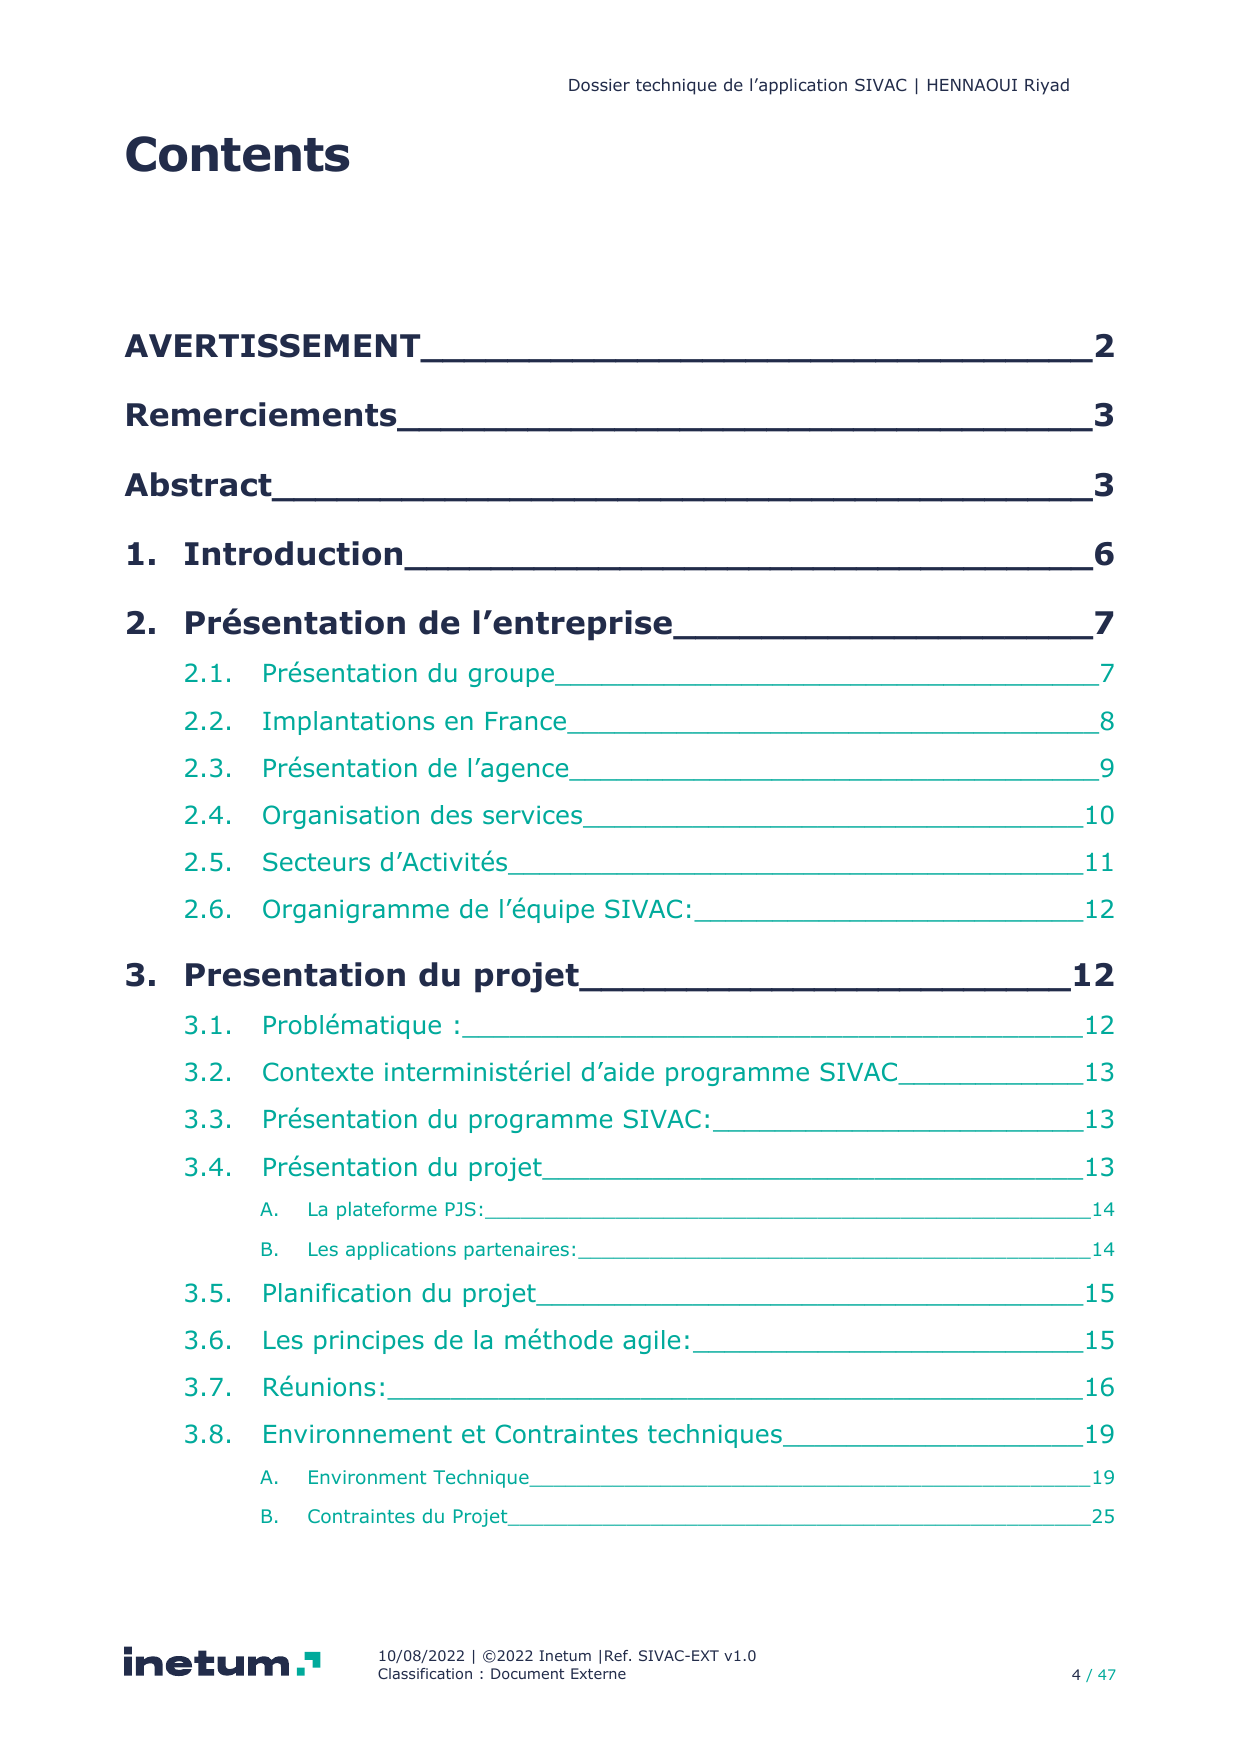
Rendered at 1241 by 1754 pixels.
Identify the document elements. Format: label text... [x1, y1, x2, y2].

text 2. Présentation de l’entreprise 7 [124, 603, 1116, 641]
text 3.6. Les principes de la méthode agile: 15 [183, 1324, 1116, 1354]
text 2.3. Présentation de l’agence 9 [183, 752, 1116, 782]
text A. La plateforme PJS: 14 [260, 1198, 1116, 1221]
text 3.3. Présentation du programme SIVAC: 13 [183, 1104, 1116, 1134]
text AVERTISSEMENT 2 [124, 326, 1116, 364]
text 1. Introduction 6 [124, 534, 1116, 572]
text 3.2. Contexte interministériel d’aide programme SIVAC 13 [183, 1057, 1116, 1087]
text B. Contraintes du Projet 25 [260, 1505, 1116, 1527]
text 2.2. Implantations en France 8 [183, 705, 1116, 735]
text 3.1. Problématique : 12 [183, 1009, 1116, 1040]
text B. Les applications partenaires: 14 [260, 1237, 1116, 1260]
text 2.6. Organigramme de l’équipe SIVAC: 12 [183, 893, 1116, 924]
text Abstract 3 [124, 464, 1116, 503]
text 3.8. Environnement et Contraintes techniques 19 [183, 1418, 1116, 1448]
text 3.7. Réunions: 16 [183, 1371, 1116, 1401]
title Contents [124, 124, 1116, 181]
text A. Environment Technique 19 [260, 1465, 1116, 1488]
text 2.4. Organisation des services 10 [183, 799, 1116, 829]
text 2.1. Présentation du groupe 7 [183, 658, 1116, 688]
text 3.5. Planification du projet 15 [183, 1277, 1116, 1307]
text Remerciements 3 [124, 395, 1116, 433]
text 3.4. Présentation du projet 13 [183, 1151, 1116, 1181]
text 2.5. Secteurs d’Activités 11 [183, 846, 1116, 877]
text 3. Presentation du projet 12 [124, 955, 1116, 993]
